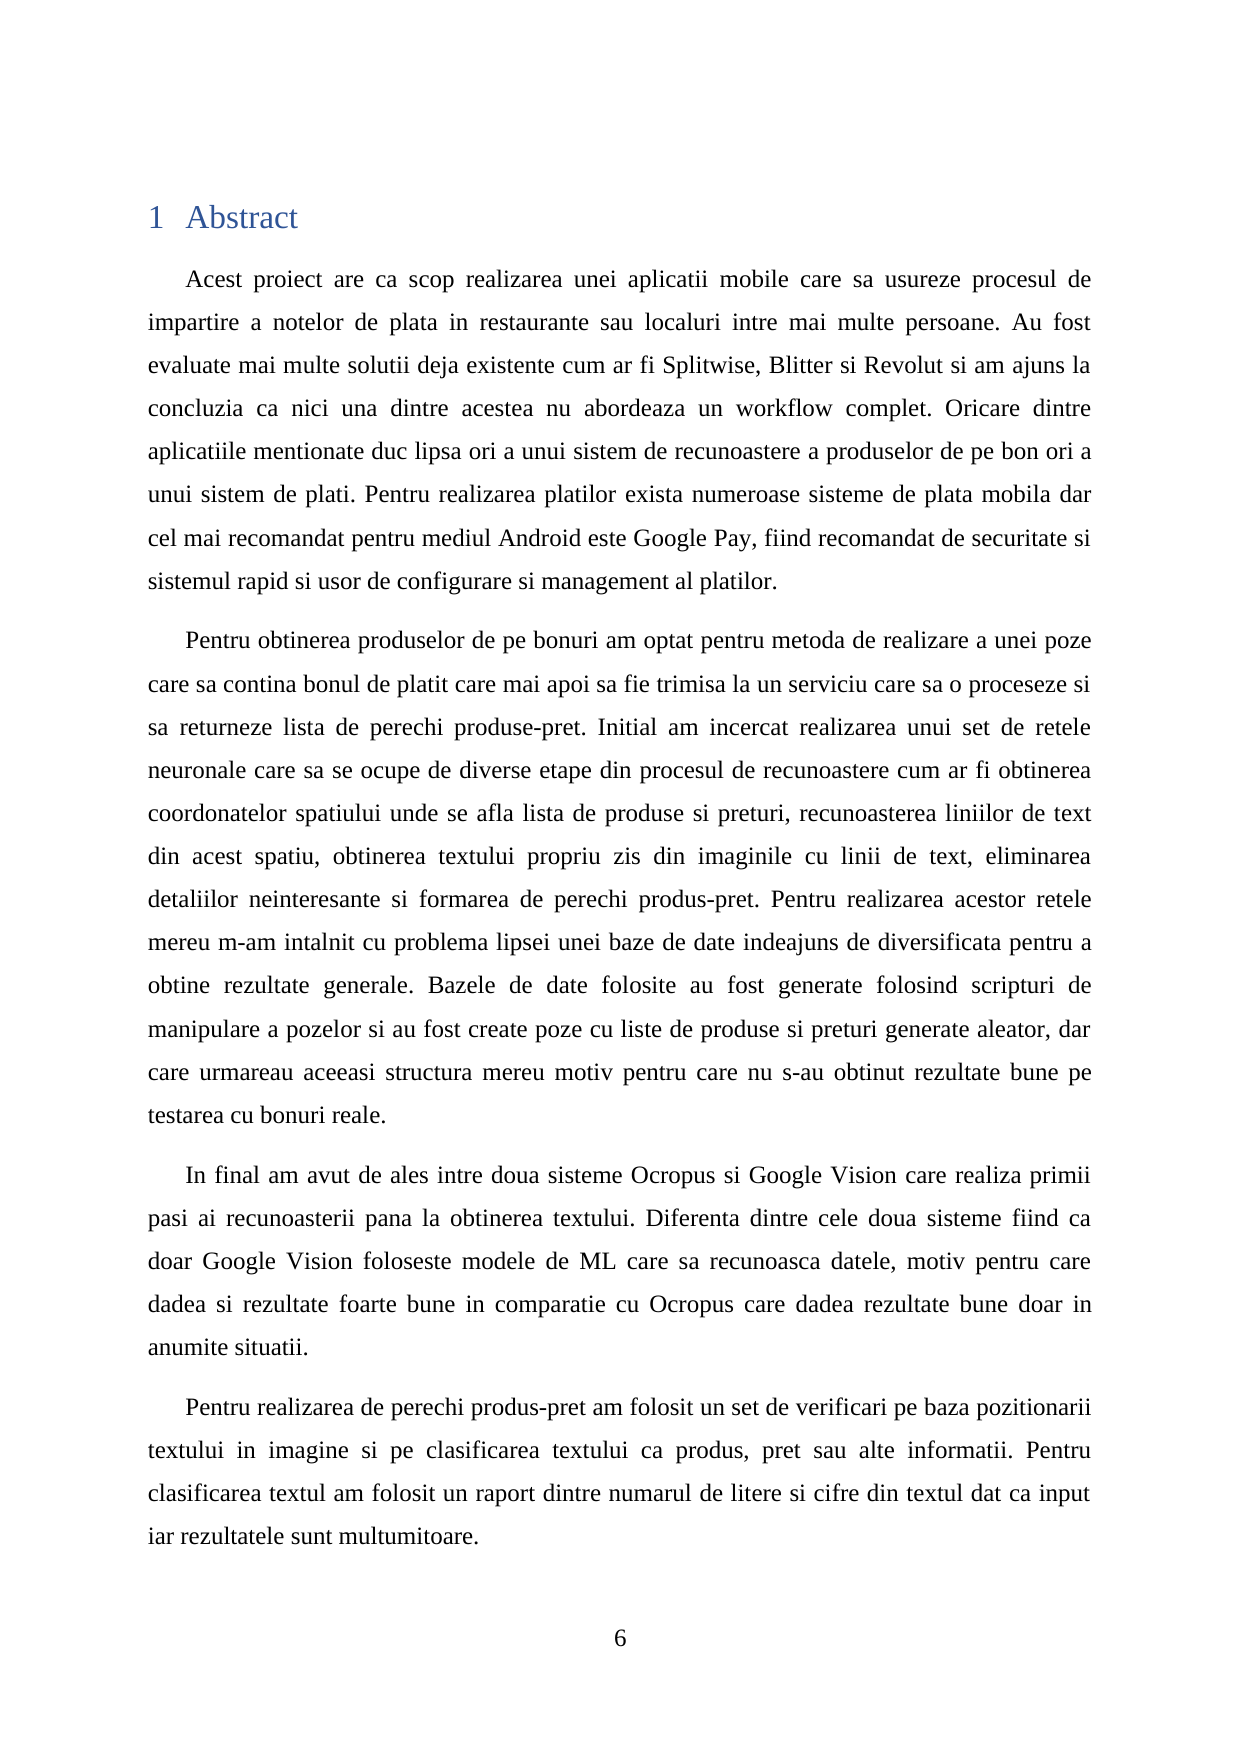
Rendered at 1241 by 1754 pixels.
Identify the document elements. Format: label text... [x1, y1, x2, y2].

subtitle Abstract [148, 198, 1093, 236]
text Pentru realizarea de perechi produs-pret am folosit un set de verificari pe baza pozitionarii textului in imagine si pe clasificarea textului ca produs, pret sau alte informatii. Pentru clasificarea textul am folosit un raport dintre numarul de litere si cifre din textul dat ca input iar rezultatele sunt multumitoare. [148, 1392, 1093, 1550]
text Pentru obtinerea produselor de pe bonuri am optat pentru metoda de realizare a unei poze care sa contina bonul de platit care mai apoi sa fie trimisa la un serviciu care sa o proceseze si sa returneze lista de perechi produse-pret. Initial am incercat realizarea unui set de retele neuronale care sa se ocupe de diverse etape din procesul de recunoastere cum ar fi obtinerea coordonatelor spatiului unde se afla lista de produse si preturi, recunoasterea liniilor de text din acest spatiu, obtinerea textului propriu zis din imaginile cu linii de text, eliminarea detaliilor neinteresante si formarea de perechi produs-pret. Pentru realizarea acestor retele mereu m-am intalnit cu problema lipsei unei baze de date indeajuns de diversificata pentru a obtine rezultate generale. Bazele de date folosite au fost generate folosind scripturi de manipulare a pozelor si au fost create poze cu liste de produse si preturi generate aleator, dar care urmareau aceeasi structura mereu motiv pentru care nu s-au obtinut rezultate bune pe testarea cu bonuri reale. [148, 626, 1093, 1129]
text In final am avut de ales intre doua sisteme Ocropus si Google Vision care realiza primii pasi ai recunoasterii pana la obtinerea textului. Diferenta dintre cele doua sisteme fiind ca doar Google Vision foloseste modele de ML care sa recunoasca datele, motiv pentru care dadea si rezultate foarte bune in comparatie cu Ocropus care dadea rezultate bune doar in anumite situatii. [148, 1160, 1093, 1361]
text Acest proiect are ca scop realizarea unei aplicatii mobile care sa usureze procesul de impartire a notelor de plata in restaurante sau localuri intre mai multe persoane. Au fost evaluate mai multe solutii deja existente cum ar fi Splitwise, Blitter si Revolut si am ajuns la concluzia ca nici una dintre acestea nu abordeaza un workflow complet. Oricare dintre aplicatiile mentionate duc lipsa ori a unui sistem de recunoastere a produselor de pe bon ori a unui sistem de plati. Pentru realizarea platilor exista numeroase sisteme de plata mobila dar cel mai recomandat pentru mediul Android este Google Pay, fiind recomandat de securitate si sistemul rapid si usor de configurare si management al platilor. [148, 264, 1093, 594]
